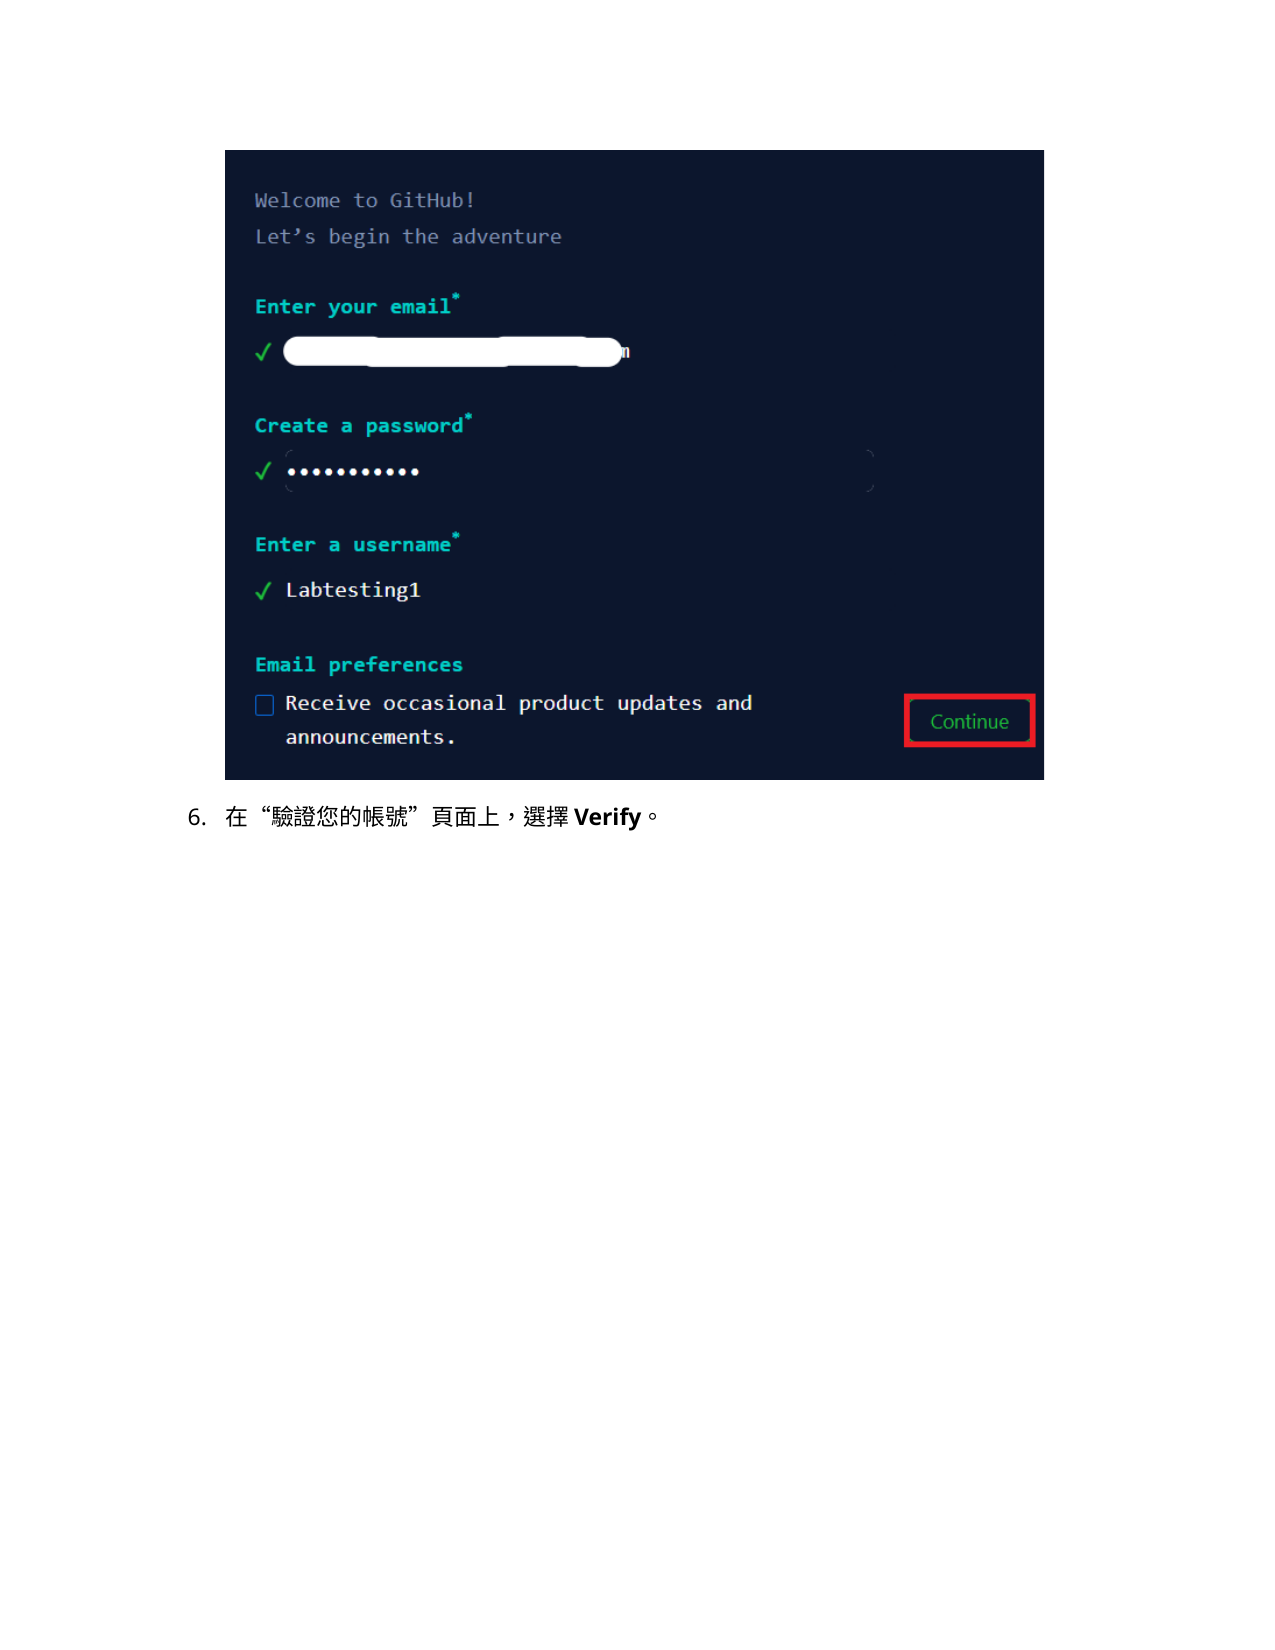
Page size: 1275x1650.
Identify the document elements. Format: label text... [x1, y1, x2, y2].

list 在“驗證您的帳號”頁面上，選擇 Verify。 [187, 799, 1125, 832]
picture [225, 150, 1045, 780]
